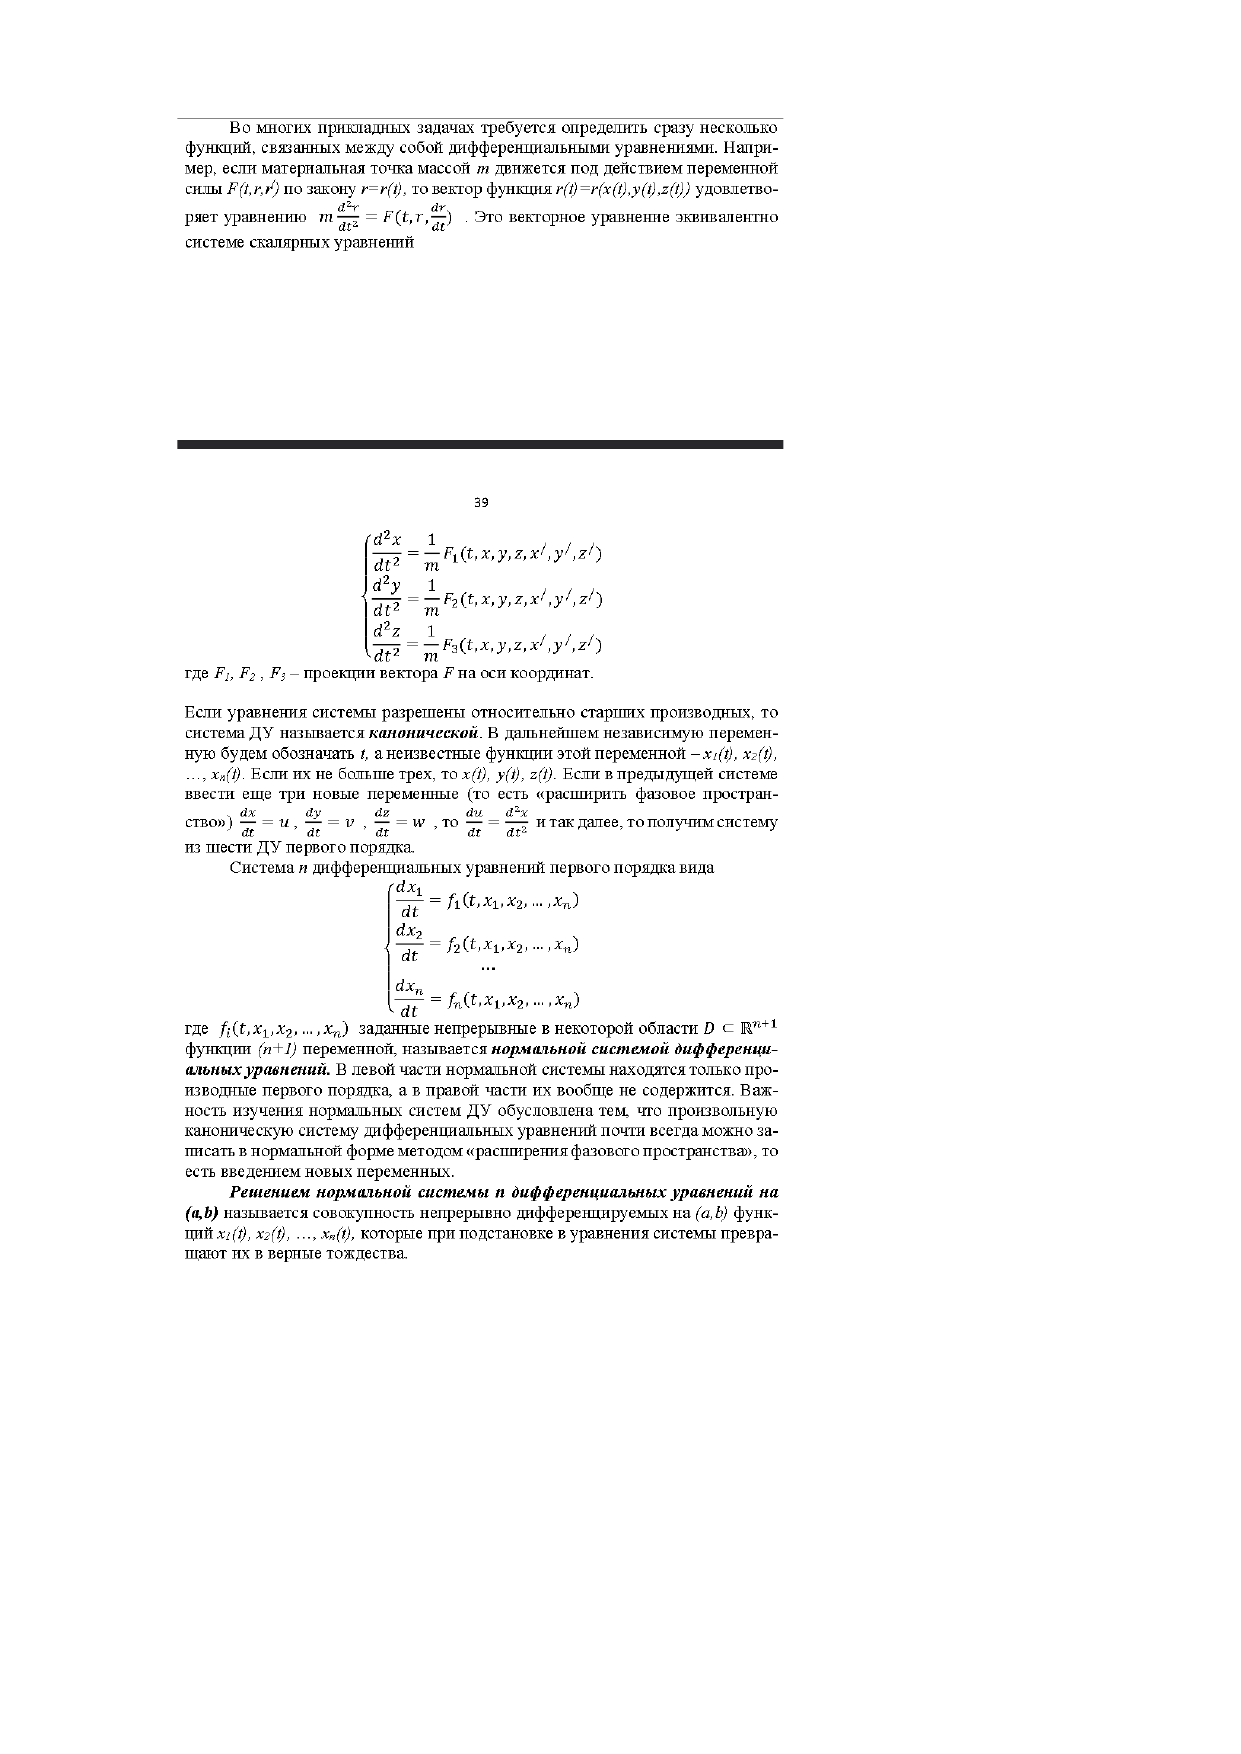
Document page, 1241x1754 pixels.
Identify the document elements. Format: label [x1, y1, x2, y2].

picture [177, 118, 784, 684]
picture [177, 702, 788, 1264]
